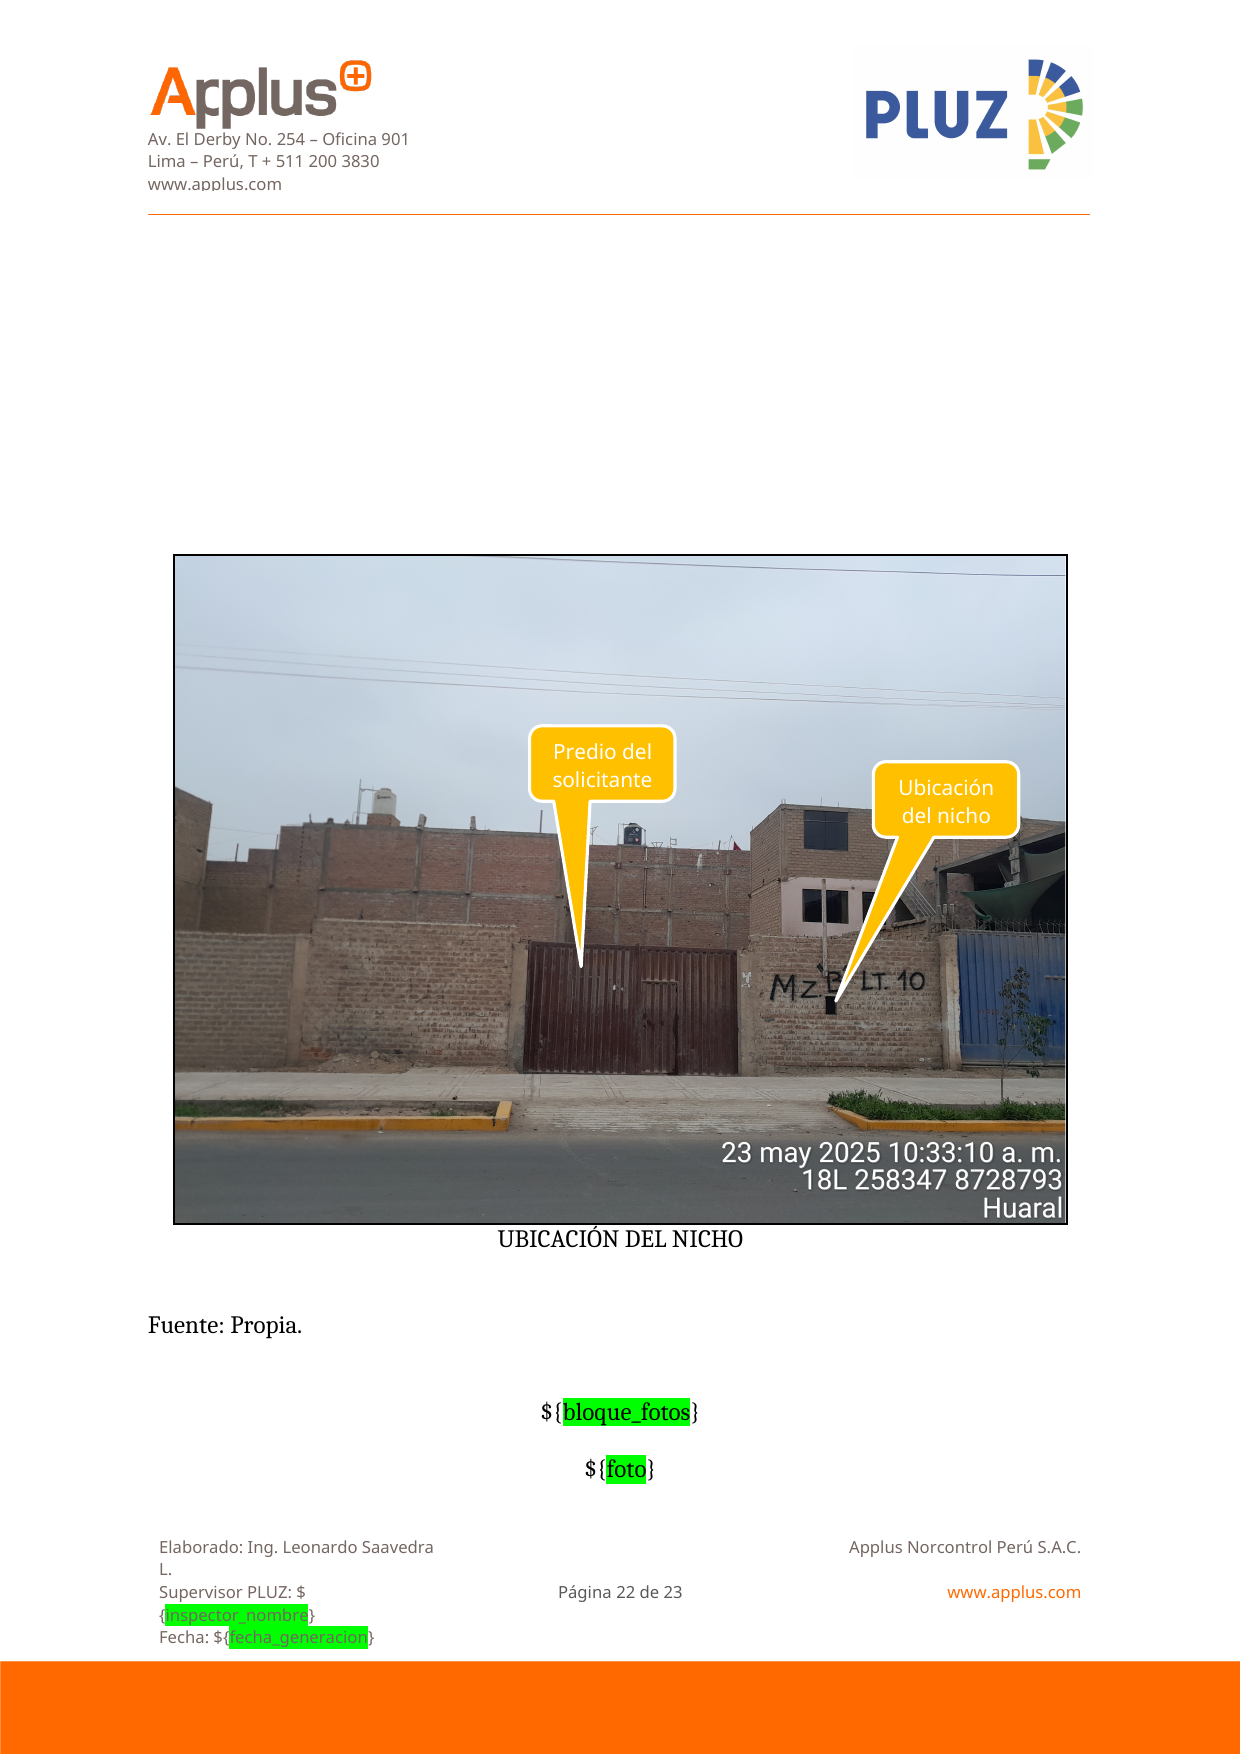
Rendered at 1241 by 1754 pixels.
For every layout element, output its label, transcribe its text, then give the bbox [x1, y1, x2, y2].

picture [0, 0, 1240, 1754]
text Fuente: Propia. [148, 1311, 1092, 1340]
text ${bloque_fotos} [148, 1398, 563, 1426]
text ${foto} [148, 1455, 606, 1484]
text ${bloque_fotos} [690, 1398, 1092, 1426]
text ${foto} [646, 1455, 1092, 1484]
text UBICACIÓN DEL NICHO [148, 1225, 1092, 1254]
